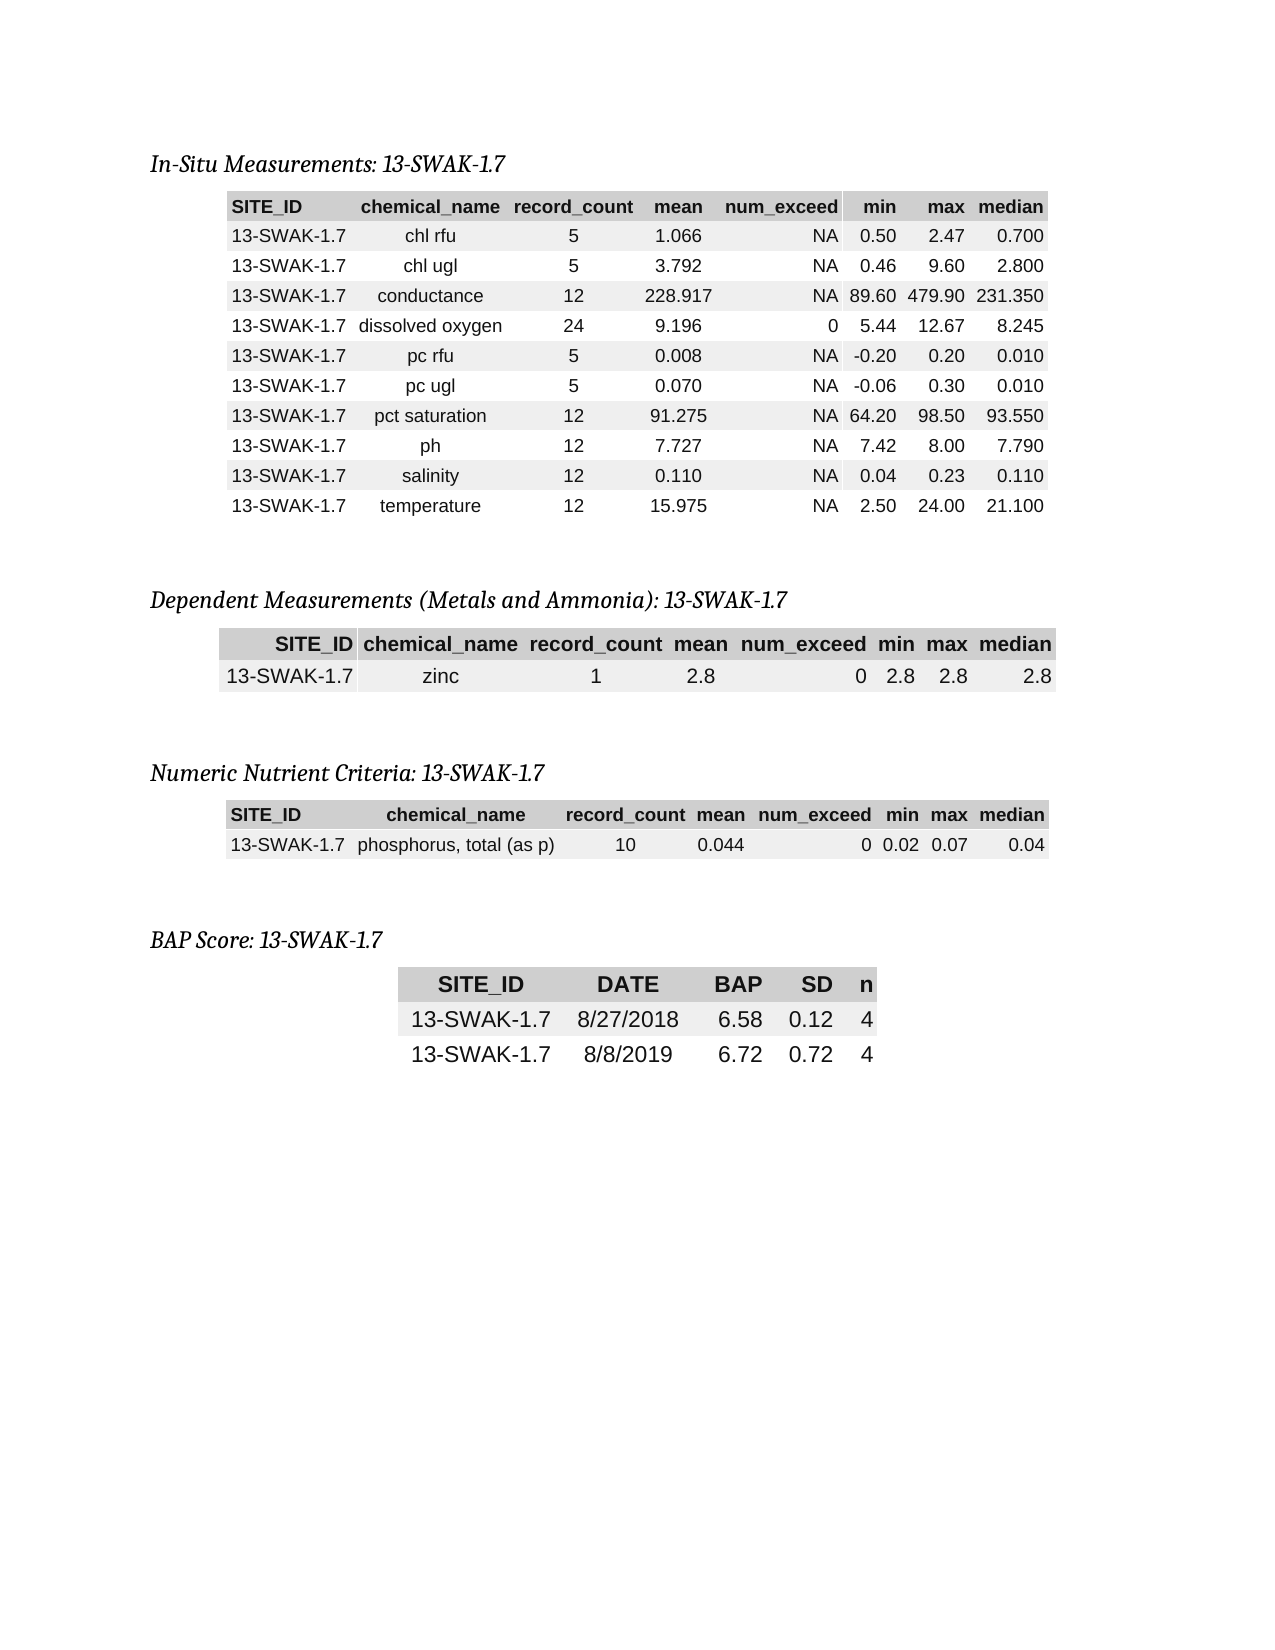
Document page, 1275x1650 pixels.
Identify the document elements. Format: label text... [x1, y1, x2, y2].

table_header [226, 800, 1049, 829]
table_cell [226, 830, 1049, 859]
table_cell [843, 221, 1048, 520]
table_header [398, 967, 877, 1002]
text Dependent Measurements (Metals and Ammonia): 13-SWAK-1.7 [150, 586, 1125, 615]
text BAP Score: 13-SWAK-1.7 [150, 926, 1125, 954]
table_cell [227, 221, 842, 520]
text Numeric Nutrient Criteria: 13-SWAK-1.7 [150, 758, 1125, 787]
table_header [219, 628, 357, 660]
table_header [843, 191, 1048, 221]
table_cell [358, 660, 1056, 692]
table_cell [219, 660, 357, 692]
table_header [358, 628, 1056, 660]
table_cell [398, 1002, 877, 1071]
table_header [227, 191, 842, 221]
text In-Situ Measurements: 13-SWAK-1.7 [150, 150, 1125, 179]
